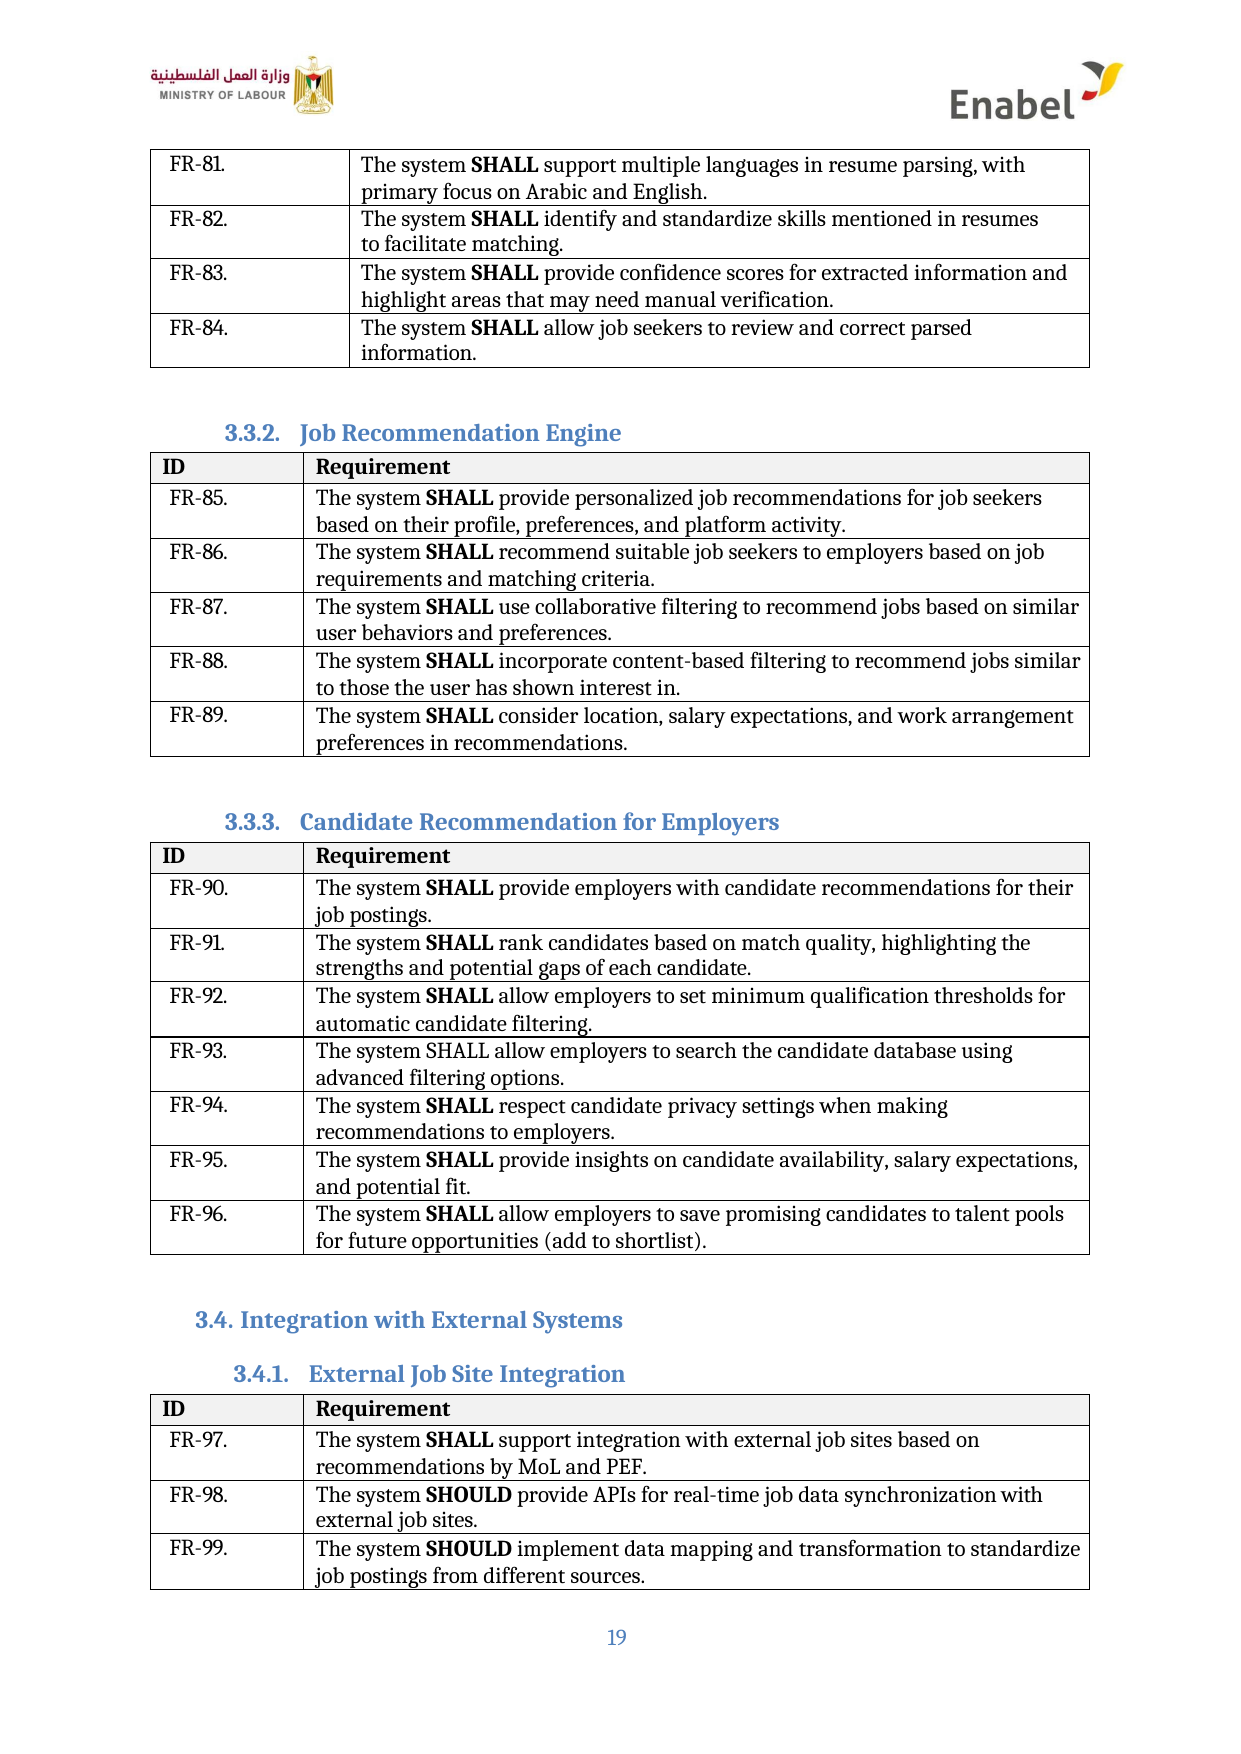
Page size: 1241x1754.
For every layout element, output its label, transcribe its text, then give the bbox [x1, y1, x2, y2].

table_cell FR-88. [151, 647, 303, 701]
table_cell FR-96. [151, 1201, 303, 1254]
table_cell The system SHALL support integration with external job sites based on recommendations by MoL and PEF. [304, 1426, 1089, 1480]
table_cell The system SHALL provide personalized job recommendations for job seekers based on their profile, preferences, and platform activity. [304, 484, 1089, 537]
table_cell The system SHALL provide employers with candidate recommendations for their job postings. [304, 874, 1089, 928]
table_header FR-81. [151, 150, 349, 204]
subtitle Candidate Recommendation for Employers [225, 808, 1226, 837]
table_cell FR-82. [151, 206, 349, 258]
table_cell FR-95. [151, 1146, 303, 1199]
table_cell FR-90. [151, 874, 303, 928]
table_header Requirement [304, 453, 1089, 483]
table_header ID [151, 453, 303, 483]
table_cell The system SHALL respect candidate privacy settings when making recommendations to employers. [304, 1092, 1089, 1145]
table_cell FR-91. [151, 929, 303, 981]
table_header ID [151, 843, 303, 873]
table_header Requirement [304, 843, 1089, 873]
table_cell FR-97. [151, 1426, 303, 1480]
table_cell The system SHOULD provide APIs for real-time job data synchronization with external job sites. [304, 1481, 1089, 1533]
subtitle External Job Site Integration [103, 1360, 626, 1389]
table_cell The system SHALL provide insights on candidate availability, salary expectations, and potential fit. [304, 1146, 1089, 1199]
table_cell FR-93. [151, 1038, 303, 1091]
table_cell The system SHALL consider location, salary expectations, and work arrangement preferences in recommendations. [304, 702, 1089, 756]
table_cell The system SHALL allow employers to save promising candidates to talent pools for future opportunities (add to shortlist). [304, 1201, 1089, 1254]
table_cell FR-99. [151, 1534, 303, 1588]
table_header The system SHALL support multiple languages in resume parsing, with primary focus on Arabic and English. [350, 150, 1089, 204]
table_cell FR-83. [151, 259, 349, 313]
table_header Requirement [304, 1395, 1089, 1425]
table_cell FR-86. [151, 539, 303, 592]
table_cell The system SHALL use collaborative filtering to recommend jobs based on similar user behaviors and preferences. [304, 593, 1089, 646]
table_cell FR-98. [151, 1481, 303, 1533]
table_cell FR-84. [151, 314, 349, 367]
subtitle Integration with External Systems [103, 1306, 623, 1335]
table_cell FR-87. [151, 593, 303, 646]
picture [949, 57, 1127, 121]
table_header ID [151, 1395, 303, 1425]
table_cell The system SHALL provide confidence scores for extracted information and highlight areas that may need manual verification. [350, 259, 1089, 313]
table_cell FR-89. [151, 702, 303, 756]
table_cell FR-92. [151, 982, 303, 1036]
table_cell The system SHALL allow employers to set minimum qualification thresholds for automatic candidate filtering. [304, 982, 1089, 1036]
table_cell FR-85. [151, 484, 303, 537]
table_cell The system SHALL recommend suitable job seekers to employers based on job requirements and matching criteria. [304, 539, 1089, 592]
table_cell The system SHALL allow job seekers to review and correct parsed information. [350, 314, 1089, 367]
table_cell The system SHALL rank candidates based on match quality, highlighting the strengths and potential gaps of each candidate. [304, 929, 1089, 981]
table_cell The system SHALL incorporate content-based filtering to recommend jobs similar to those the user has shown interest in. [304, 647, 1089, 701]
table_cell FR-94. [151, 1092, 303, 1145]
table_cell The system SHALL allow employers to search the candidate database using advanced filtering options. [304, 1038, 1089, 1091]
table_cell The system SHALL identify and standardize skills mentioned in resumes to facilitate matching. [350, 206, 1089, 258]
table_cell The system SHOULD implement data mapping and transformation to standardize job postings from different sources. [304, 1534, 1089, 1588]
picture [149, 51, 334, 116]
subtitle Job Recommendation Engine [225, 419, 1226, 447]
